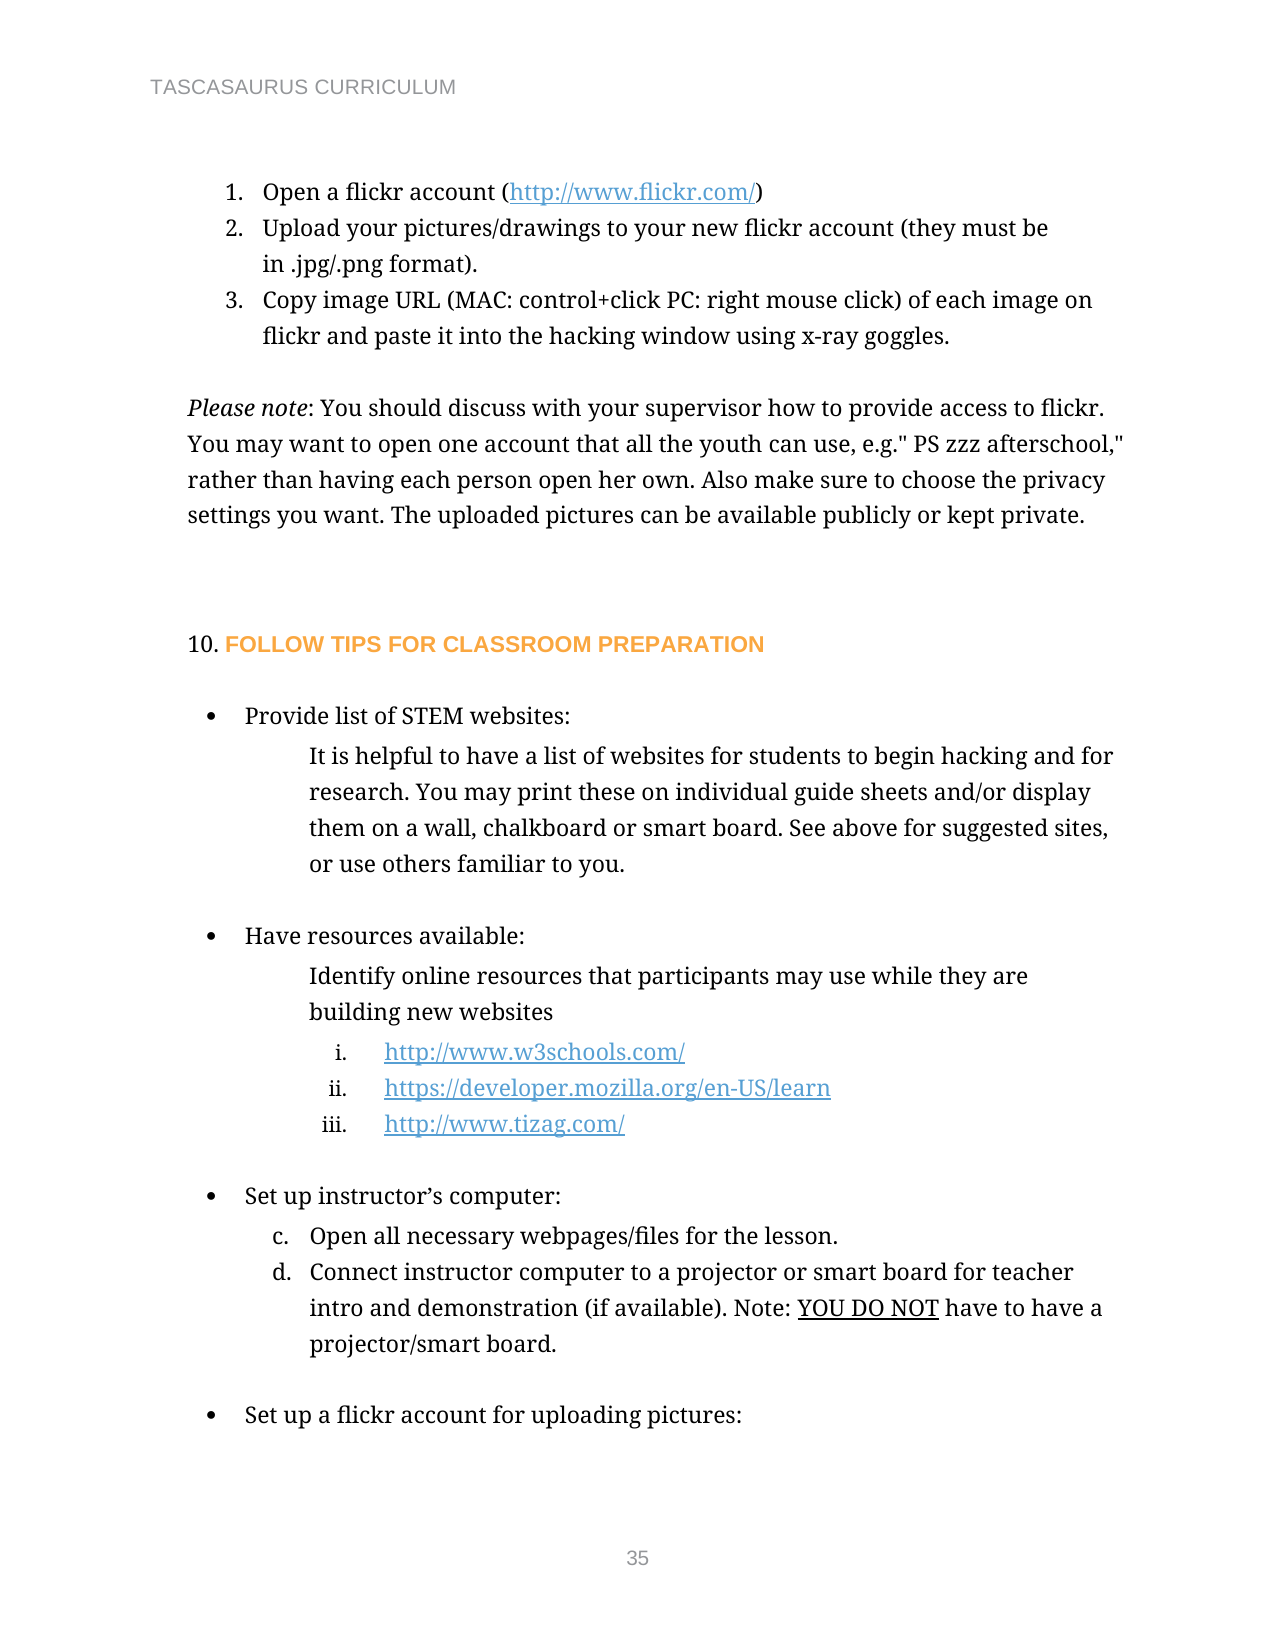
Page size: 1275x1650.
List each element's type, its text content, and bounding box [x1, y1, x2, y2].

list Upload your pictures/drawings to your new flickr account (they must be in .jpg/.png format). [225, 212, 1125, 279]
list Copy image URL (MAC: control+click PC: right mouse click) of each image on flickr and paste it into the hacking window using x-ray goggles. [225, 284, 1125, 351]
list http://www.tizag.com/ [347, 1108, 1125, 1139]
list http://www.w3schools.com/ [347, 1036, 1125, 1067]
list Connect instructor computer to a projector or smart board for teacher intro and demonstration (if available). Note: YOU DO NOT have to have a projector/smart board. [272, 1256, 1125, 1359]
list Have resources available: [207, 920, 1125, 951]
list FOLLOW TIPS FOR CLASSROOM PREPARATION [187, 628, 1125, 659]
text It is helpful to have a list of websites for students to begin hacking and for research. You may print these on individual guide sheets and/or display them on a wall, chalkboard or smart board. See above for suggested sites, or use others familiar to you. [309, 740, 1125, 879]
list Set up instructor’s computer: [207, 1180, 1125, 1211]
list Set up a flickr account for uploading pictures: [207, 1399, 1125, 1431]
list https://developer.mozilla.org/en-US/learn [347, 1072, 1125, 1103]
list Open a flickr account (http://www.flickr.com/) [225, 176, 1125, 207]
list Identify online resources that participants may use while they are building new websites [309, 960, 1125, 1027]
text Please note: You should discuss with your supervisor how to provide access to flickr. You may want to open one account that all the youth can use, e.g." PS zzz afterschool," rather than having each person open her own. Also make sure to choose the privacy settings you want. The uploaded pictures can be available publicly or kept private. [187, 392, 1125, 531]
list Open all necessary webpages/files for the lesson. [272, 1220, 1125, 1251]
list Provide list of STEM websites: [207, 700, 1125, 731]
